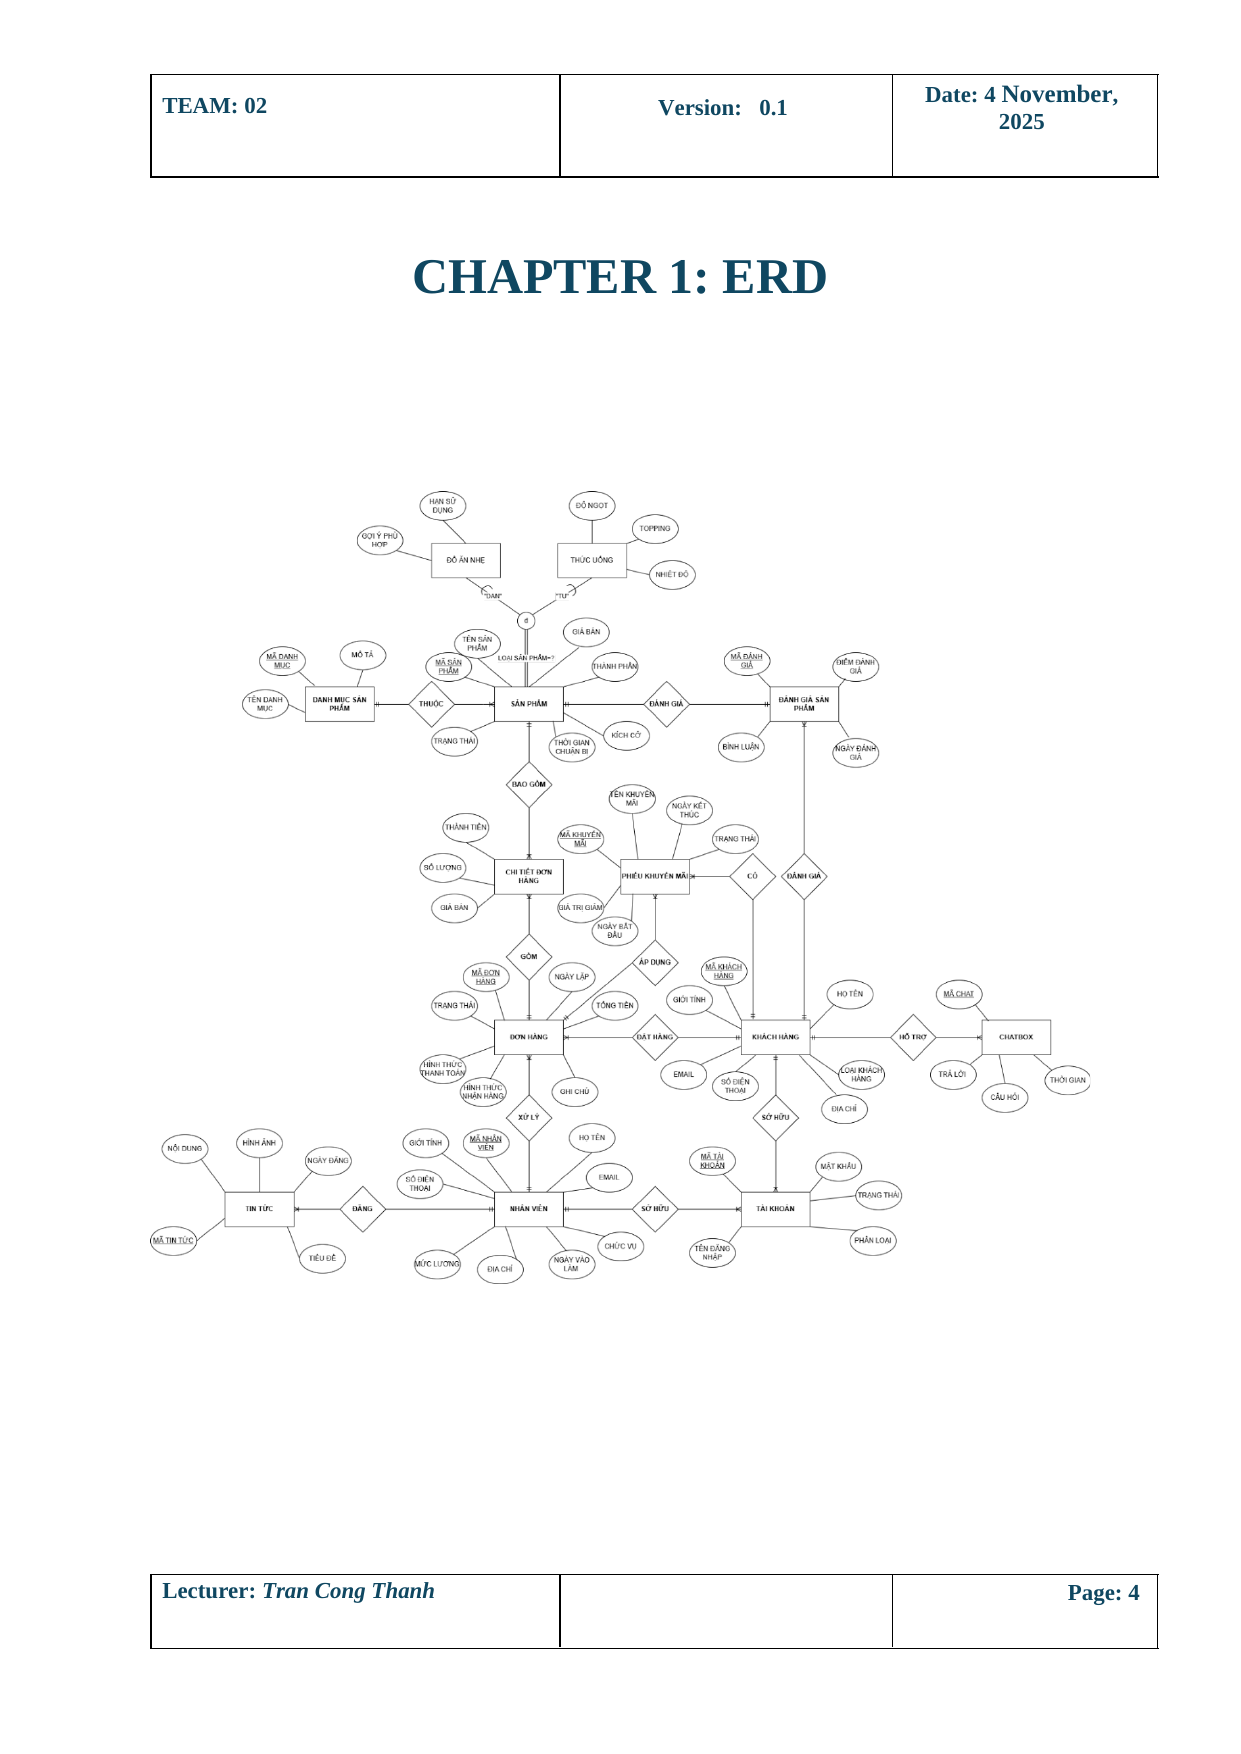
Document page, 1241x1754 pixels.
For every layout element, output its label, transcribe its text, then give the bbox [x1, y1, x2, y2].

subtitle CHAPTER 1: ERD [150, 247, 1090, 304]
picture [150, 491, 1091, 1284]
